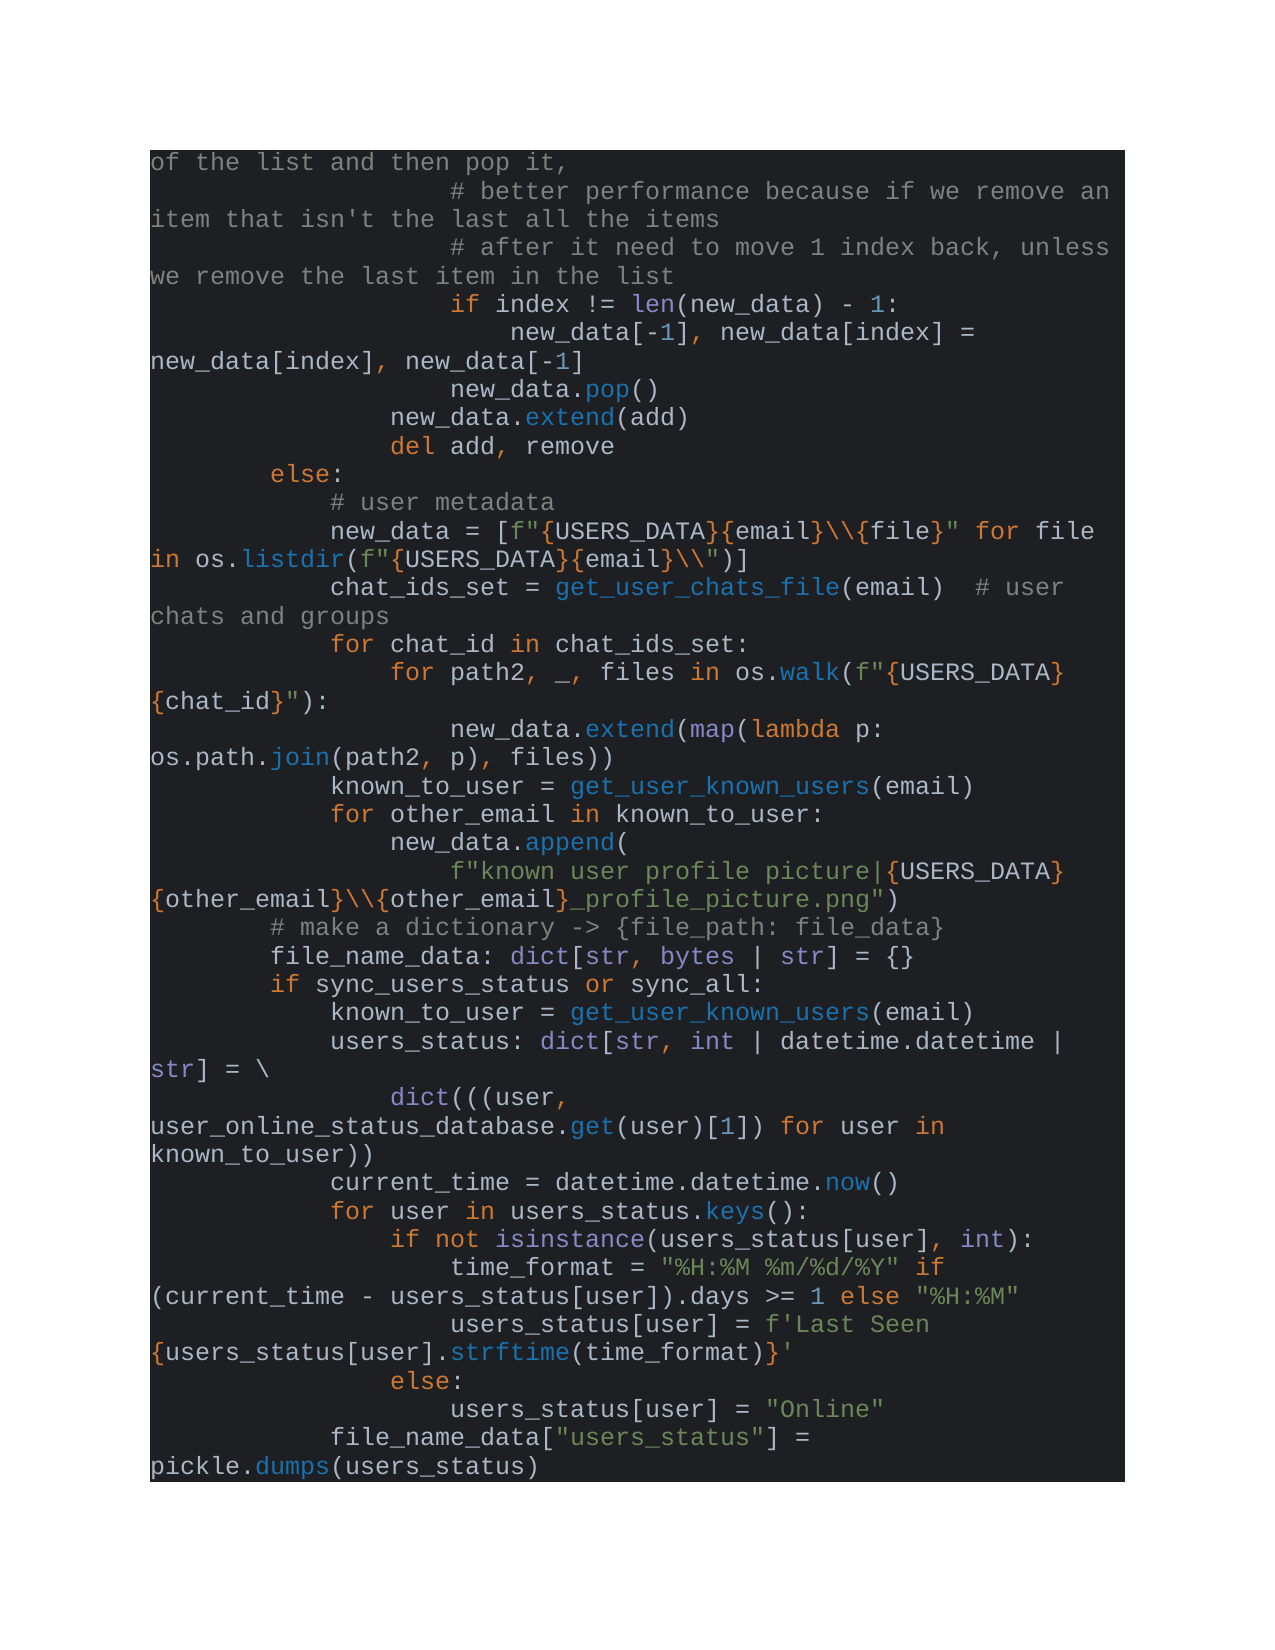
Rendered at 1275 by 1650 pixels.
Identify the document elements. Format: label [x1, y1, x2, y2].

text [150, 150, 1125, 1482]
